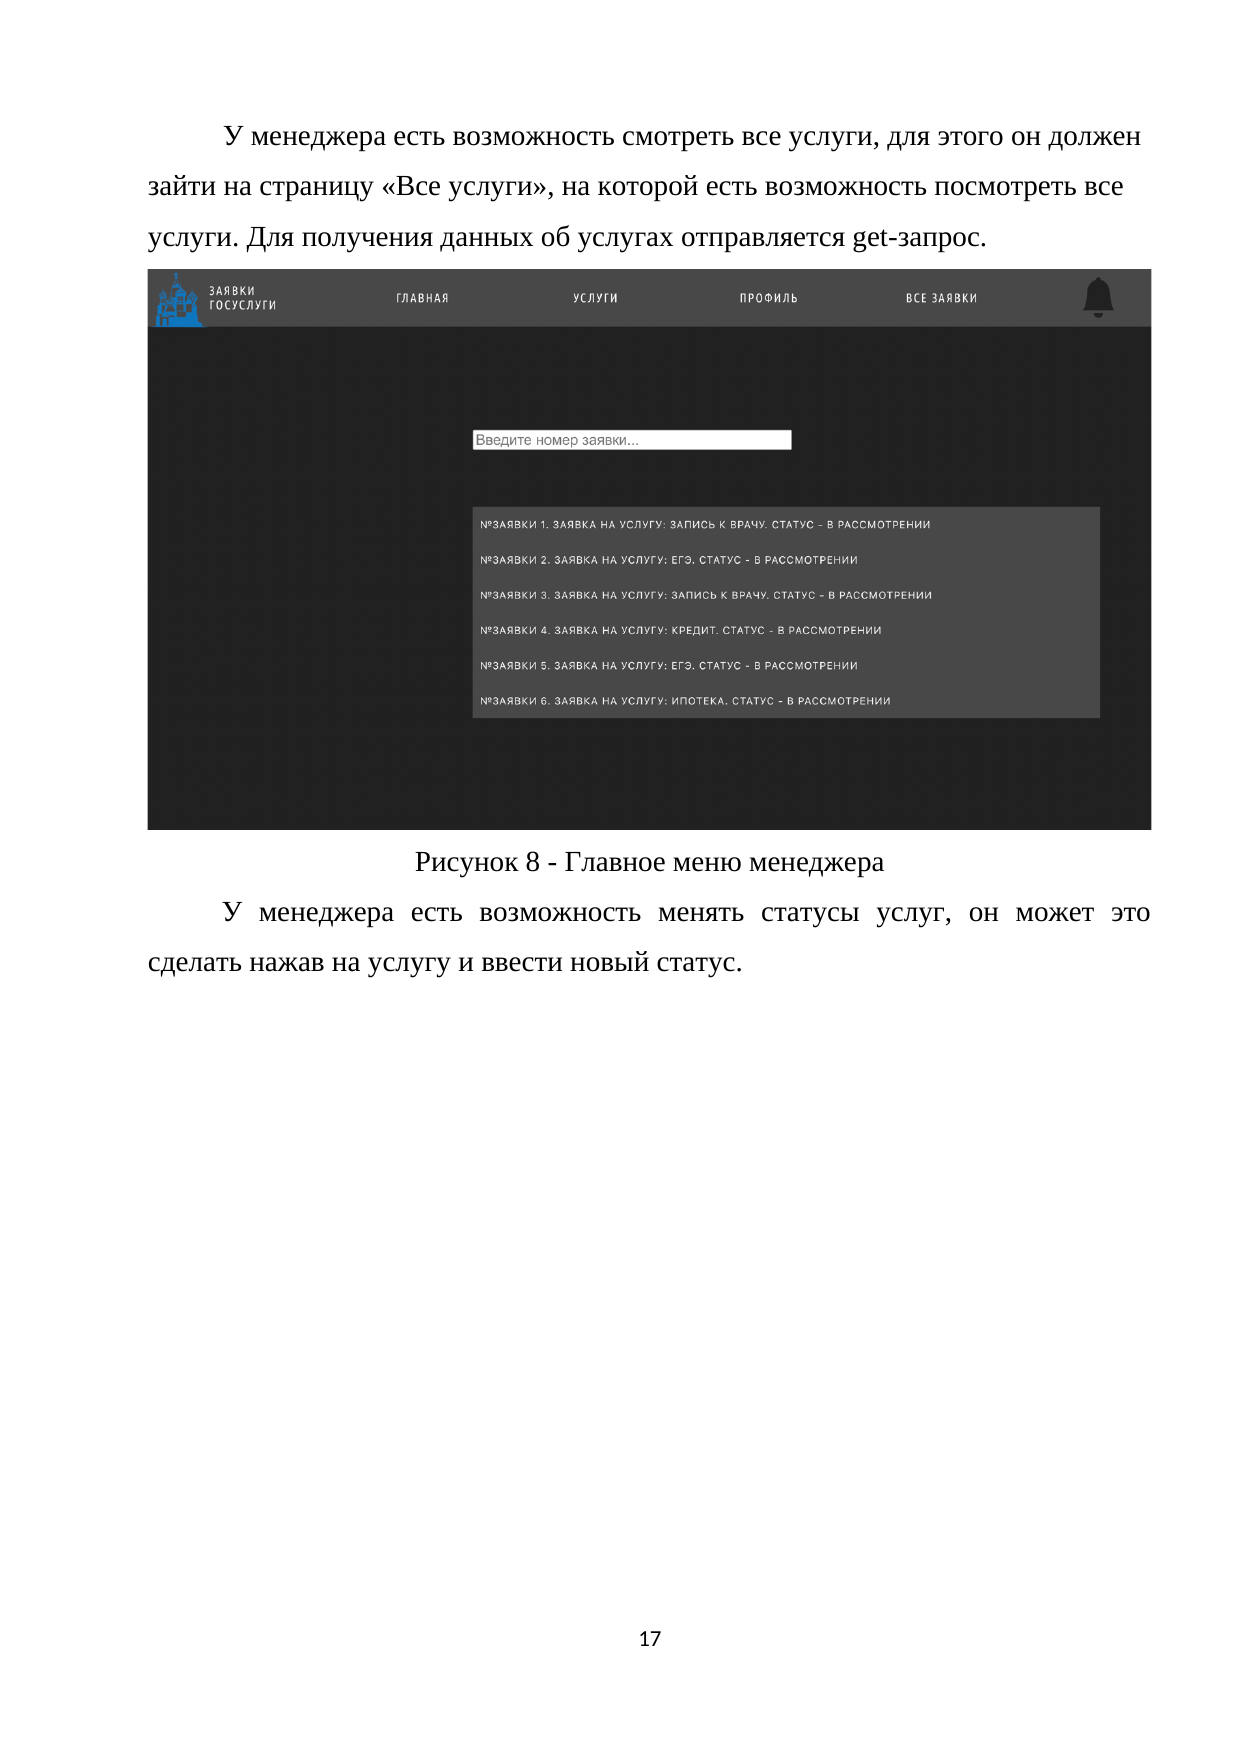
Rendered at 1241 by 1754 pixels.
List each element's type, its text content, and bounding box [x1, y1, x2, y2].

text У менеджера есть возможность менять статусы услуг, он может это сделать нажав на услугу и ввести новый статус. [148, 894, 1152, 978]
text У менеджера есть возможность смотреть все услуги, для этого он должен зайти на страницу «Все услуги», на которой есть возможность посмотреть все услуги. Для получения данных об услугах отправляется get-запрос. [148, 118, 1152, 252]
text Рисунок 8 - Главное меню менеджера [148, 844, 1152, 877]
picture [147, 269, 1152, 830]
